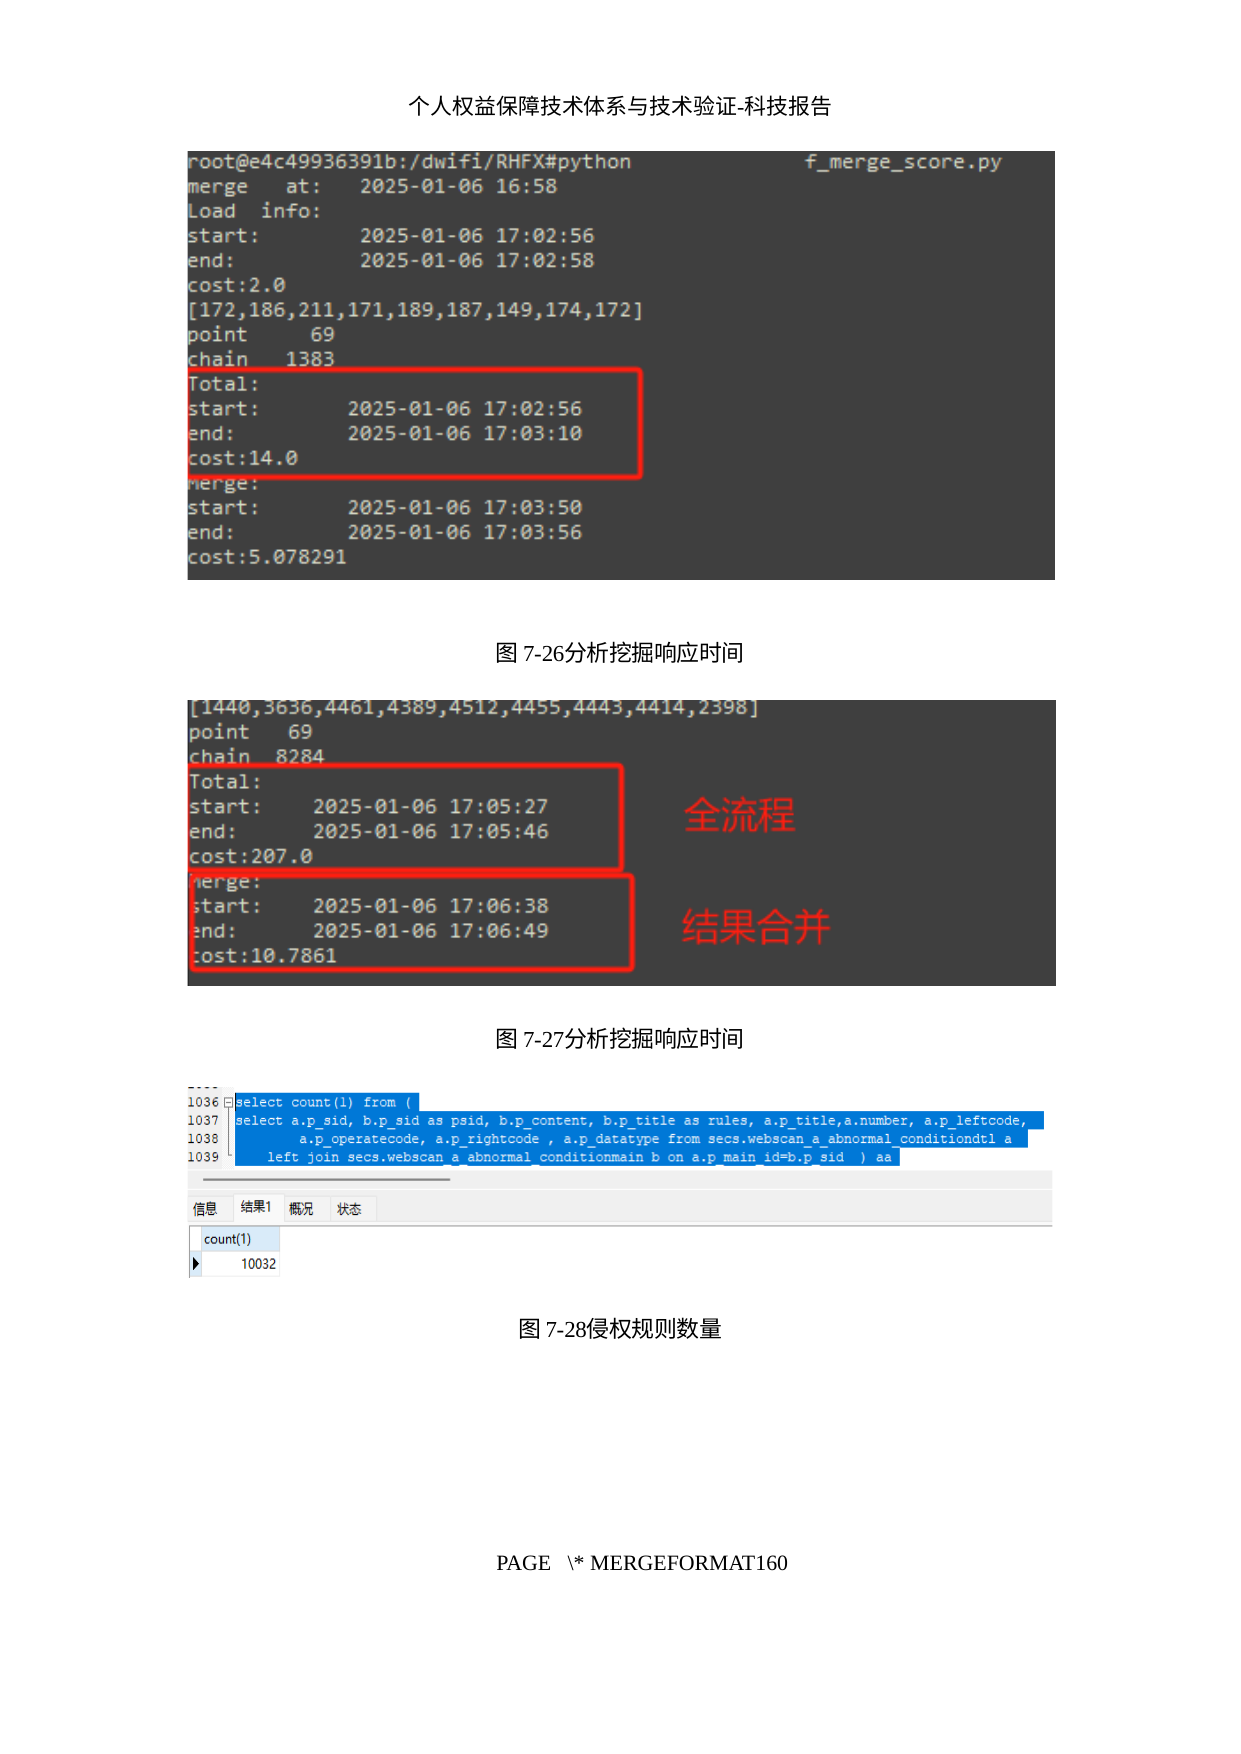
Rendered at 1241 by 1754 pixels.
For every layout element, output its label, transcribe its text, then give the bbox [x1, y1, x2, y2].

text 图7-27分析挖掘响应时间 [187, 1006, 1053, 1071]
picture [187, 700, 1056, 986]
picture [187, 151, 1055, 580]
picture [187, 1087, 1053, 1278]
text 图7-28侵权规则数量 [187, 1295, 1053, 1360]
text 图7-26分析挖掘响应时间 [187, 619, 1053, 684]
